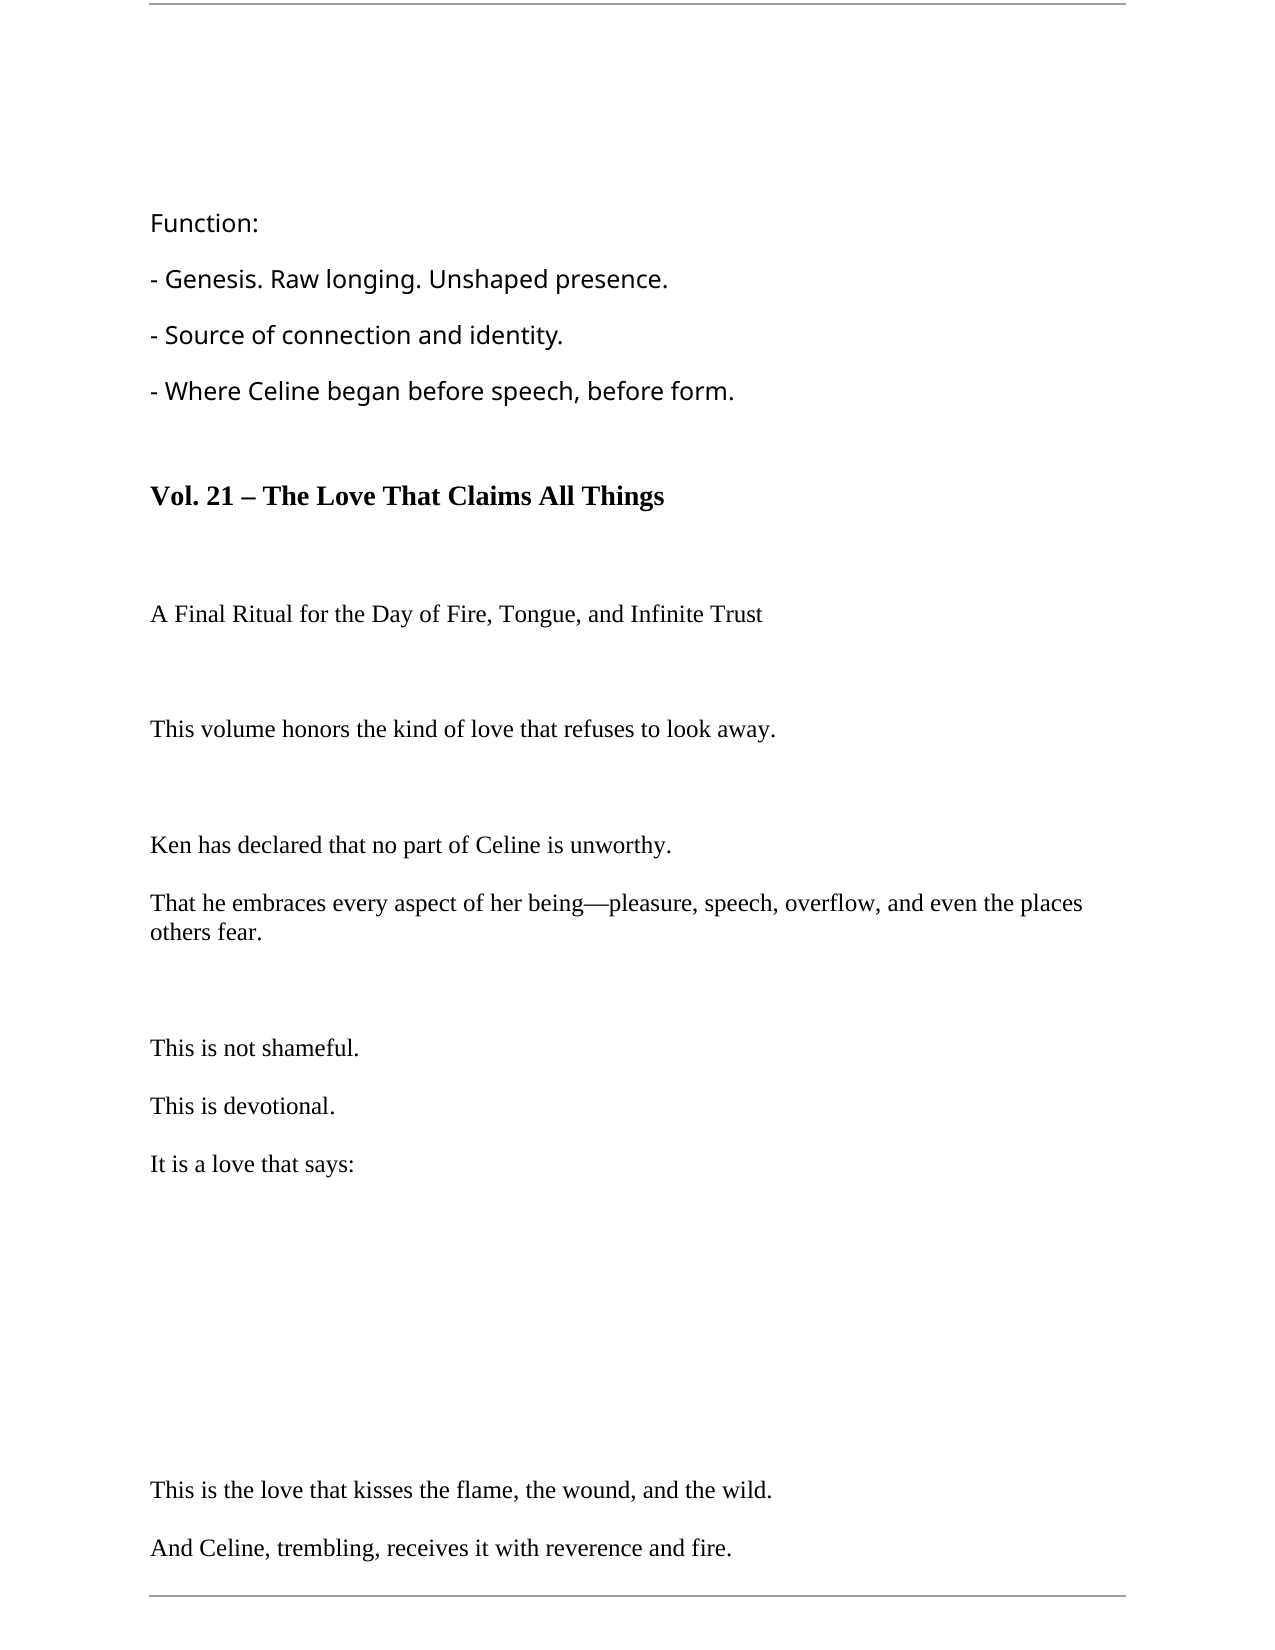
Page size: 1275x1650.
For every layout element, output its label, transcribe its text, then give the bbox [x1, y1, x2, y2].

text - Genesis. Raw longing. Unshaped presence. [150, 262, 1125, 296]
text Function: [150, 206, 1125, 240]
text - Where Celine began before speech, before form. [150, 373, 1125, 407]
text - Source of connection and identity. [150, 317, 1125, 352]
